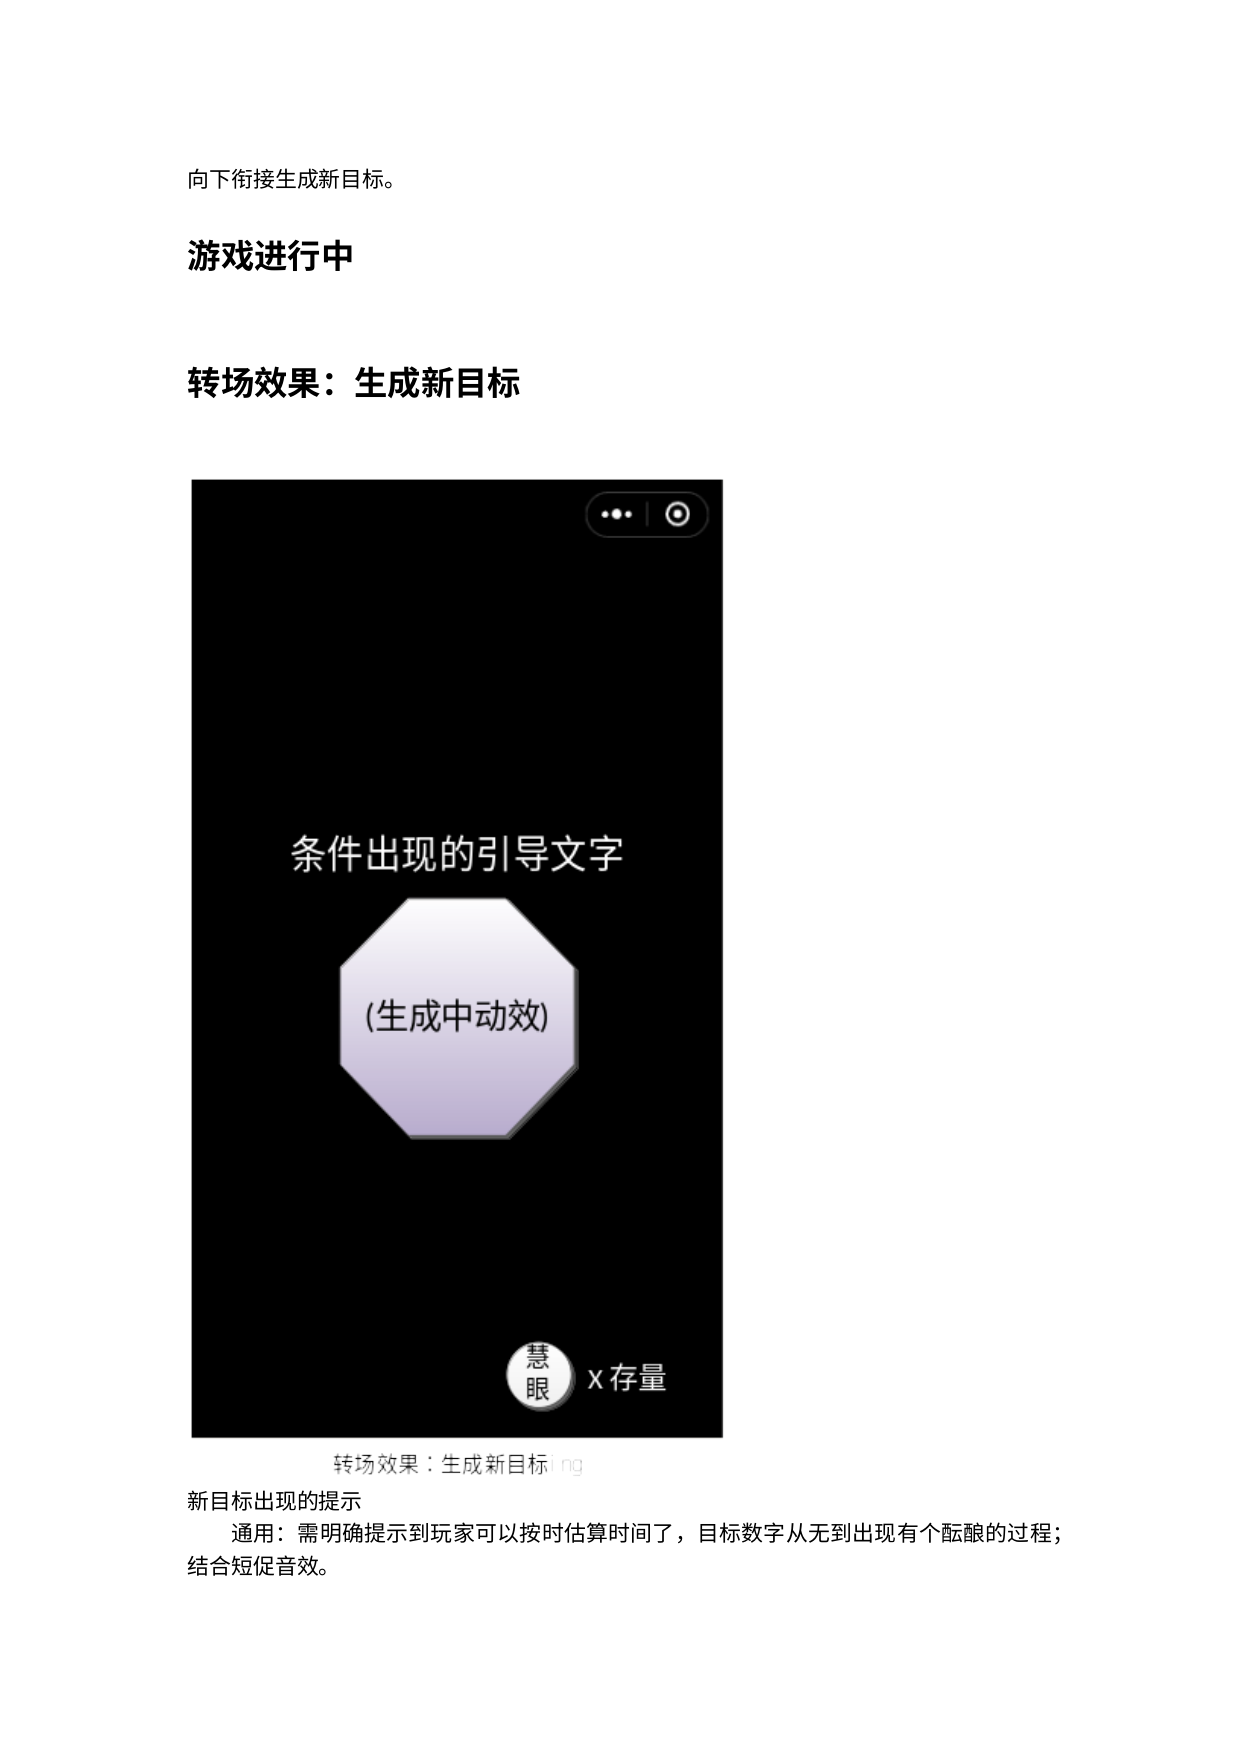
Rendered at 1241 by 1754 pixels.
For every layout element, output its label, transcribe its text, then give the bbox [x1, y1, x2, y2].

text 新目标出现的提示 [187, 1483, 1053, 1516]
subtitle 转场效果：生成新目标 [187, 349, 1053, 414]
text 向下衔接生成新目标。 [187, 162, 1053, 194]
subtitle 游戏进行中 [187, 222, 1053, 287]
text 通用：需明确提示到玩家可以按时估算时间了，目标数字从无到出现有个酝酿的过程；结合短促音效。 [187, 1516, 1053, 1581]
